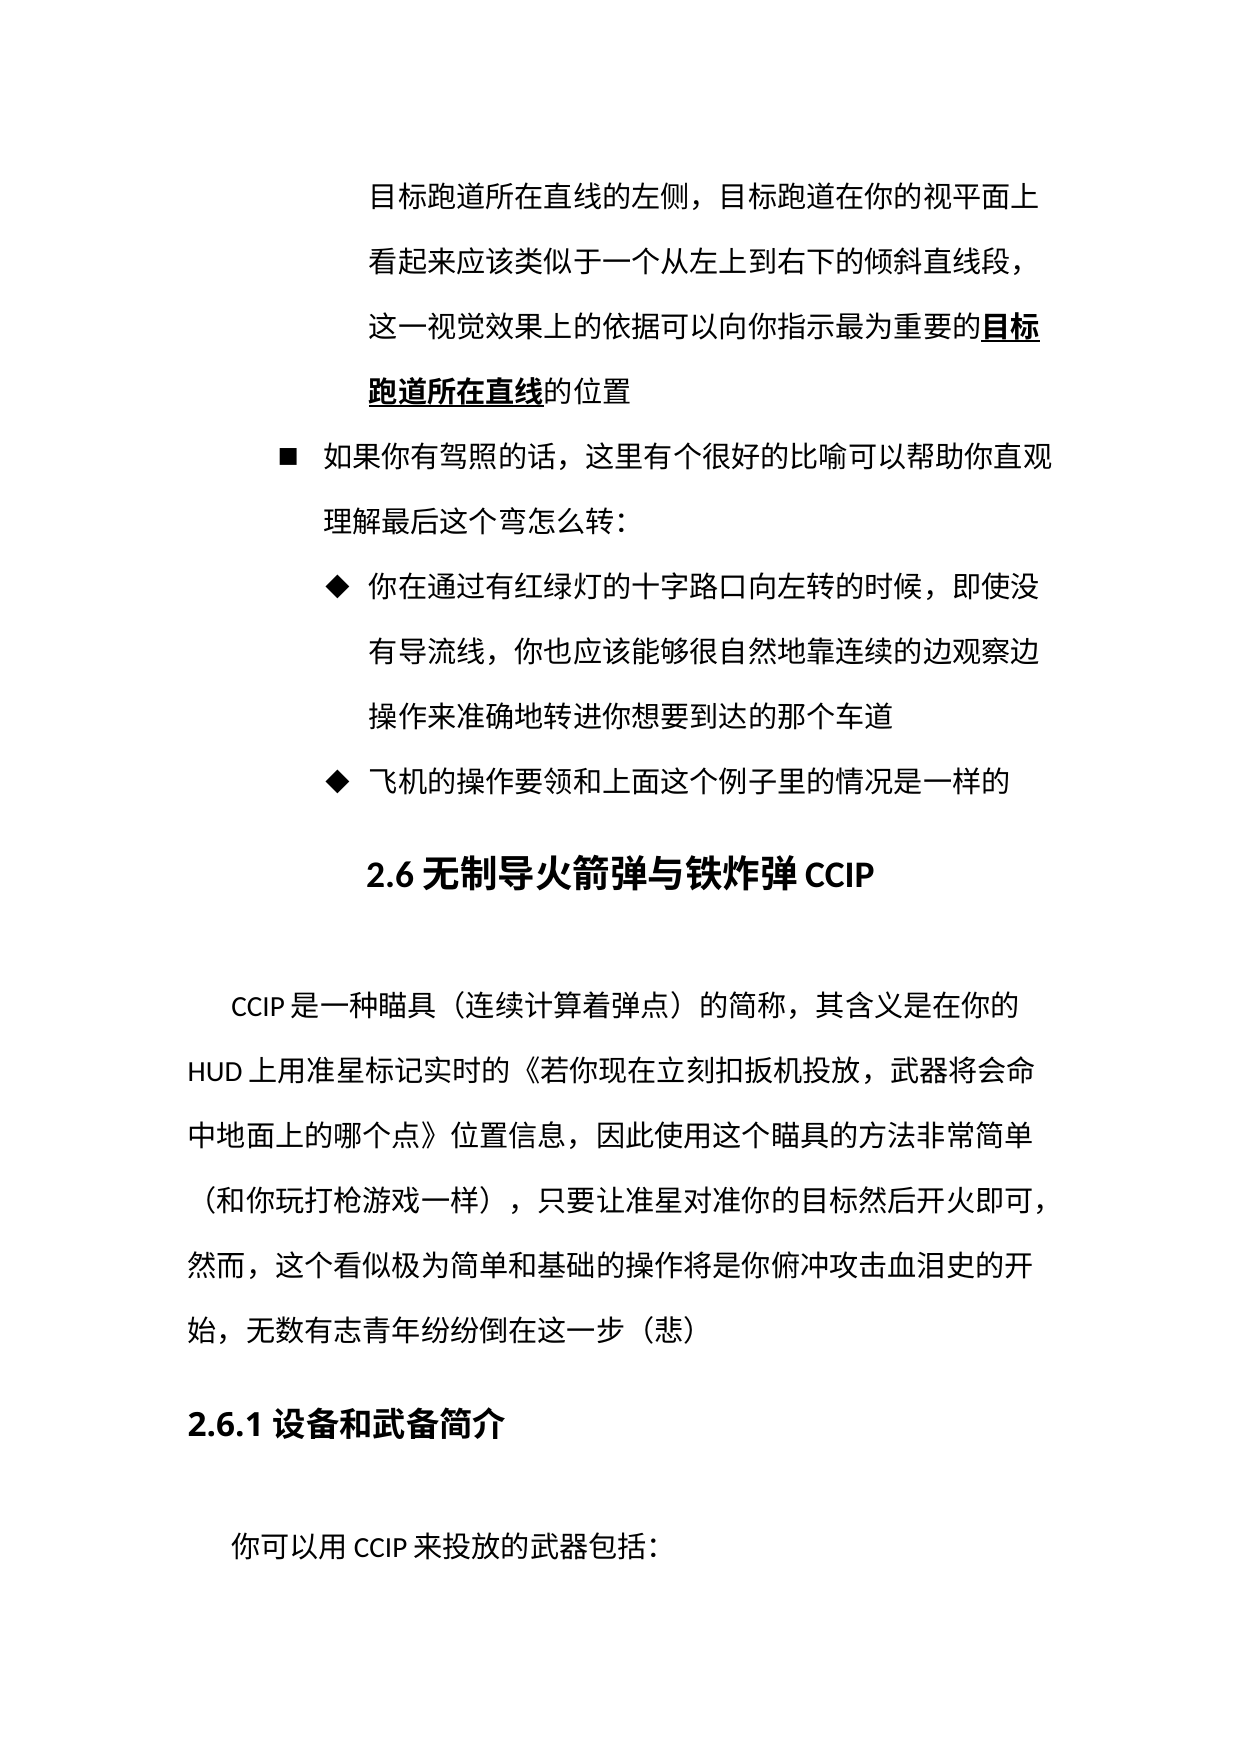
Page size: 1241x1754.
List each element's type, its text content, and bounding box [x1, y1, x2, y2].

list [323, 162, 1053, 422]
list 飞机的操作要领和上面这个例子里的情况是一样的 [323, 747, 1053, 812]
text CCIP是一种瞄具（连续计算着弹点）的简称，其含义是在你的HUD上用准星标记实时的《若你现在立刻扣扳机投放，武器将会命中地面上的哪个点》位置信息，因此使用这个瞄具的方法非常简单（和你玩打枪游戏一样），只要让准星对准你的目标然后开火即可，然而，这个看似极为简单和基础的操作将是你俯冲攻击血泪史的开始，无数有志青年纷纷倒在这一步（悲） [187, 971, 1053, 1361]
list 你在通过有红绿灯的十字路口向左转的时候，即使没有导流线，你也应该能够很自然地靠连续的边观察边操作来准确地转进你想要到达的那个车道 [323, 552, 1053, 747]
subtitle 2.6 无制导火箭弹与铁炸弹CCIP [187, 839, 1053, 904]
subtitle 2.6.1 设备和武备简介 [187, 1390, 1053, 1455]
text 你可以用CCIP来投放的武器包括： [187, 1512, 1053, 1577]
list 如果你有驾照的话，这里有个很好的比喻可以帮助你直观理解最后这个弯怎么转： [277, 422, 1053, 552]
